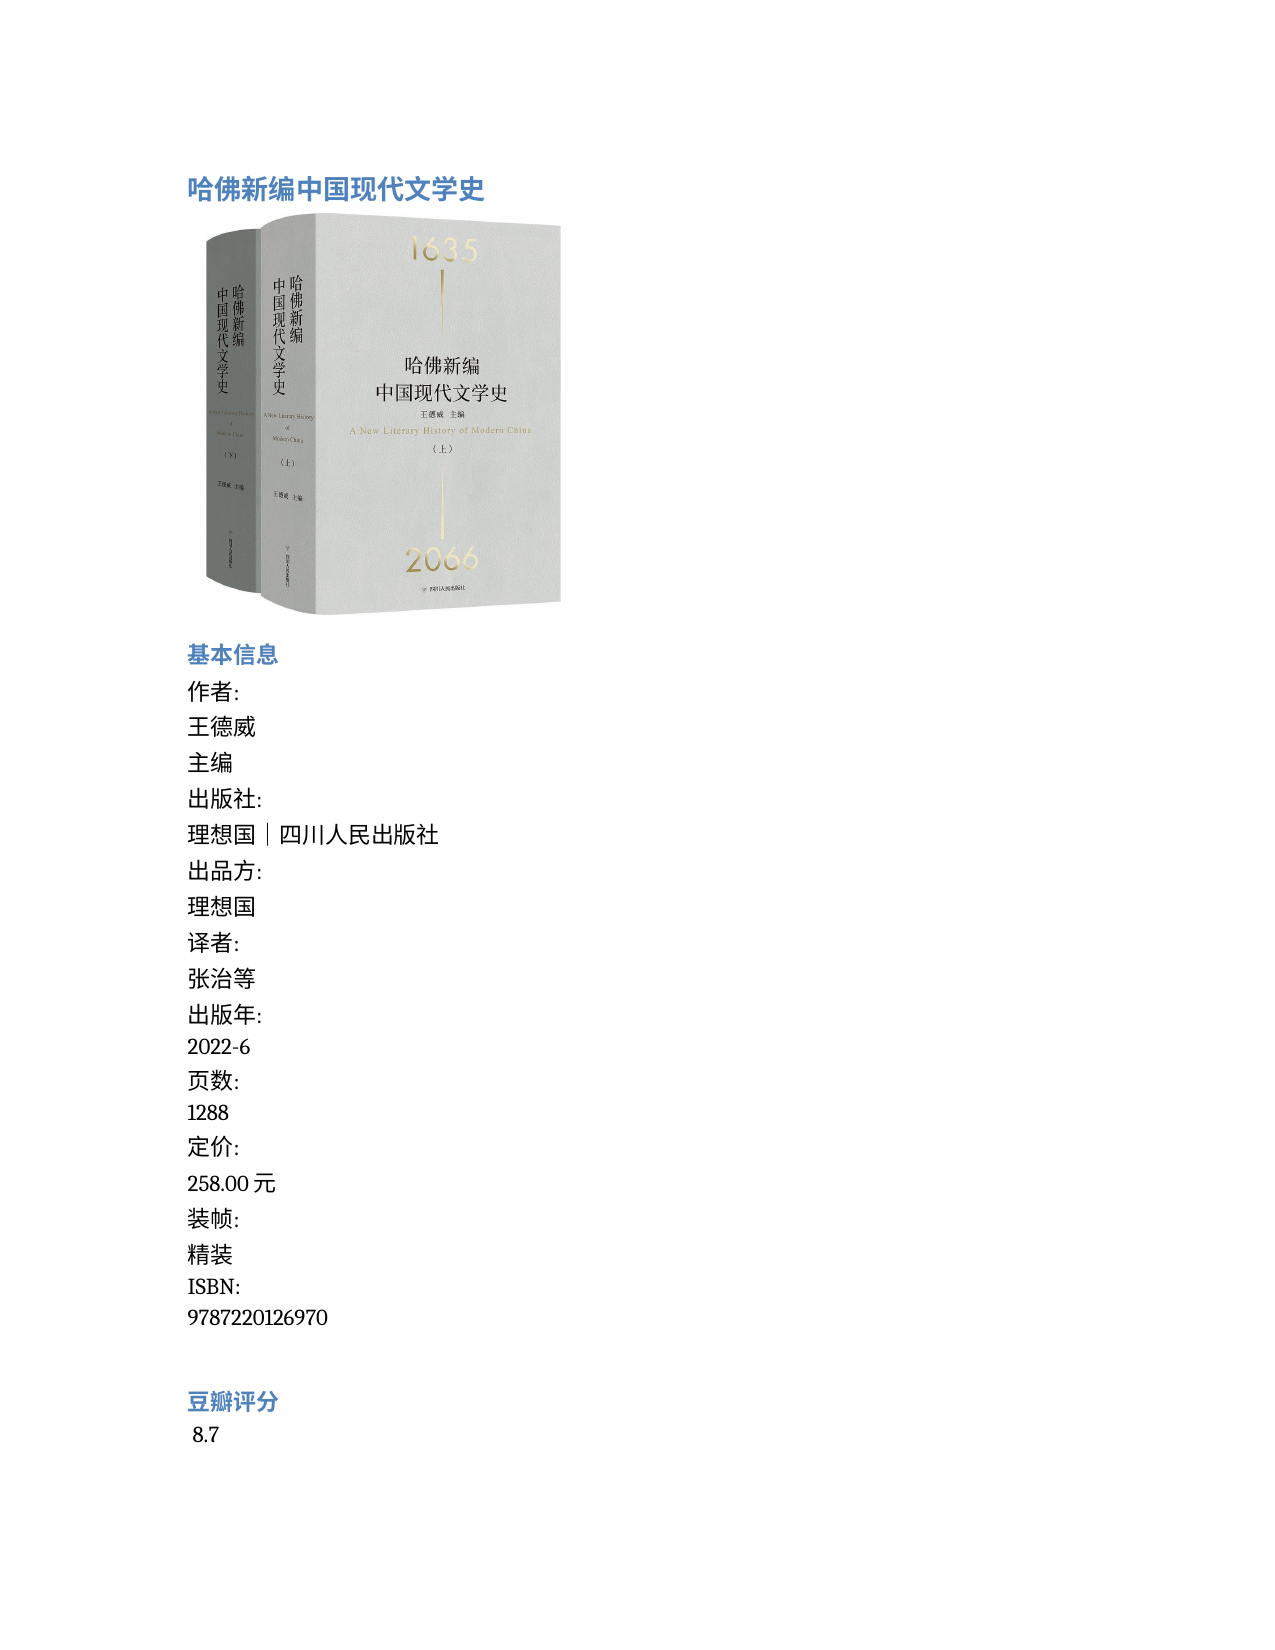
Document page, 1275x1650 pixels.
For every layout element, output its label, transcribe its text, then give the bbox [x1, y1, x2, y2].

picture [206, 213, 561, 615]
subtitle 豆瓣评分 [187, 1386, 1087, 1417]
text 8.7 [187, 1421, 1087, 1448]
text 作者: 王德威 主编 出版社: 理想国｜四川人民出版社 出品方: 理想国 译者: 张治等 出版年: 2022-6 页数: 1288 定价: 258.00元 装帧: 精装 ISBN: 9787220126970 [187, 675, 1087, 1361]
subtitle 哈佛新编中国现代文学史 [187, 171, 1087, 208]
subtitle 基本信息 [187, 639, 1087, 671]
